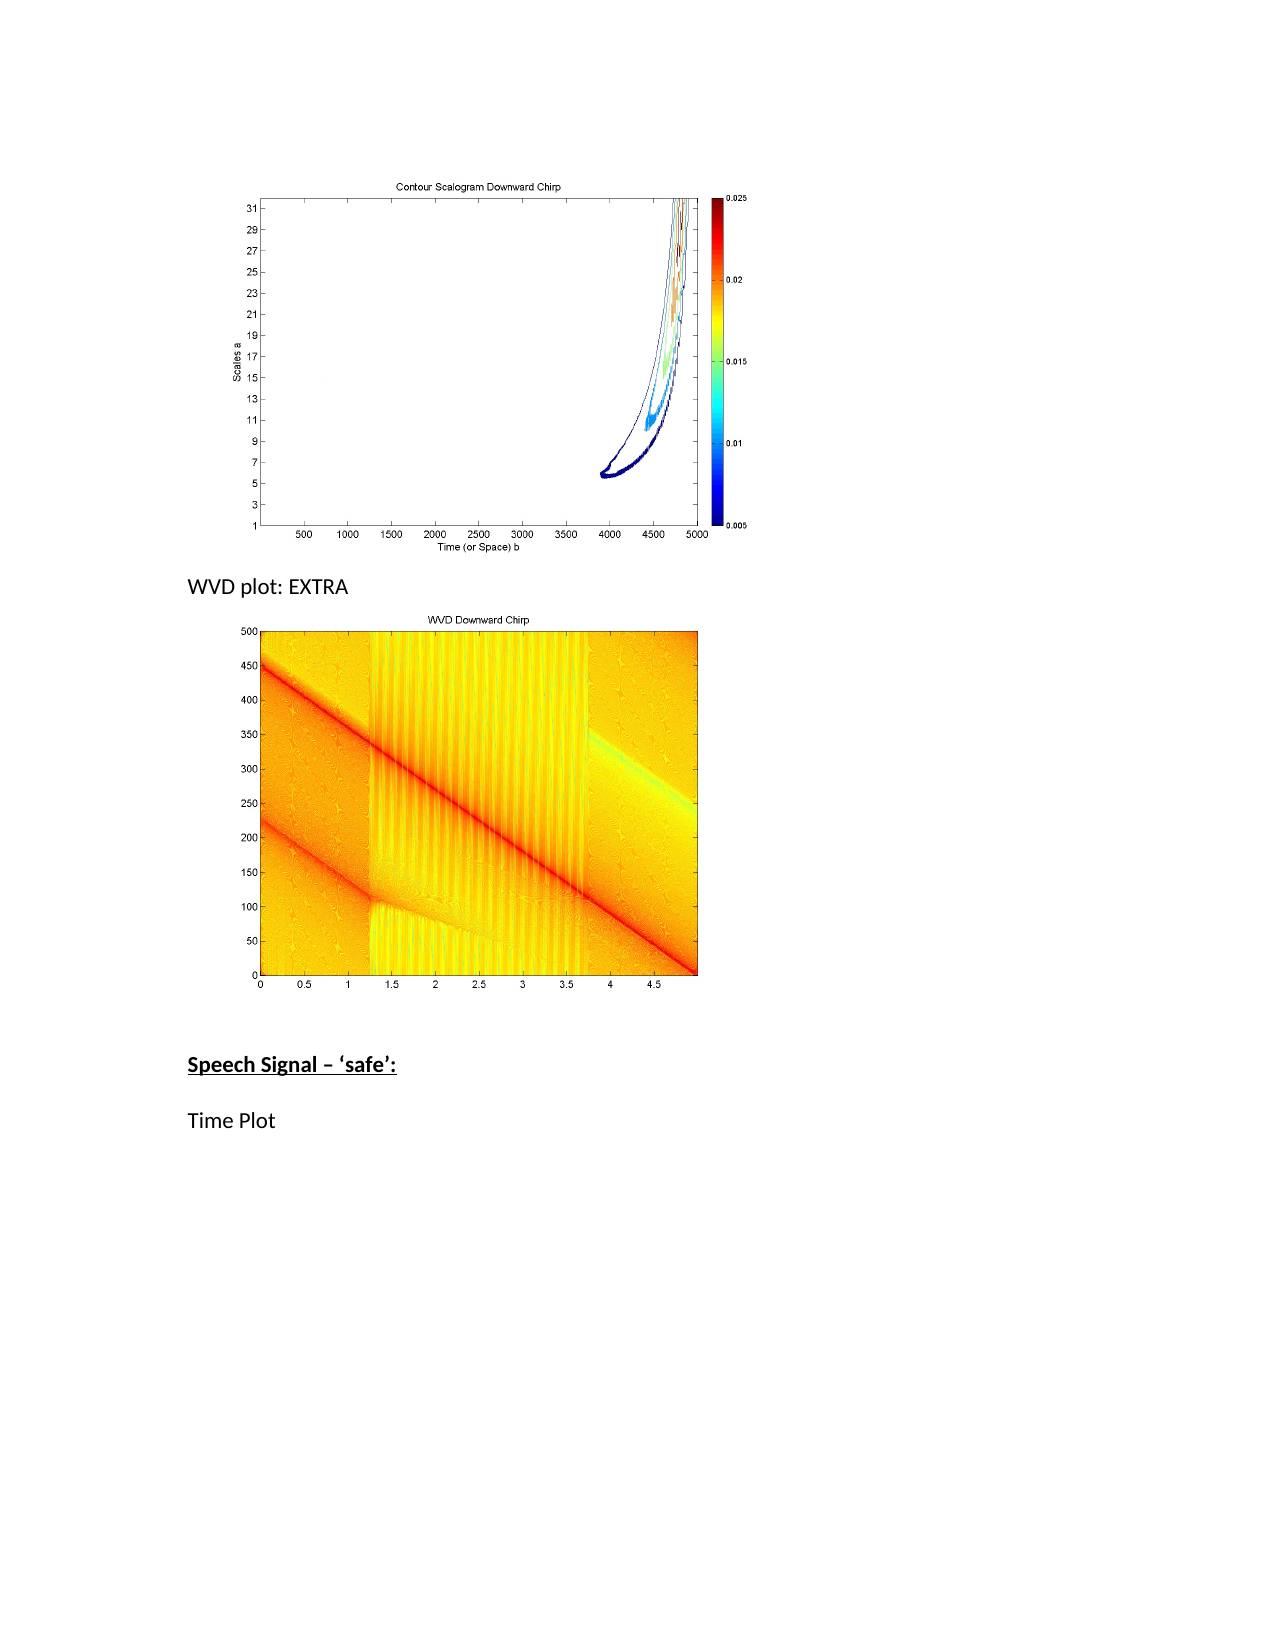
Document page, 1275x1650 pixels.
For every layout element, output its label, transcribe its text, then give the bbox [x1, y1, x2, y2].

picture [187, 599, 750, 1022]
text Time Plot [187, 1106, 1125, 1134]
text Speech Signal – ‘safe’: [187, 1050, 1125, 1078]
text WVD plot: EXTRA [187, 572, 1125, 600]
picture [187, 150, 750, 572]
